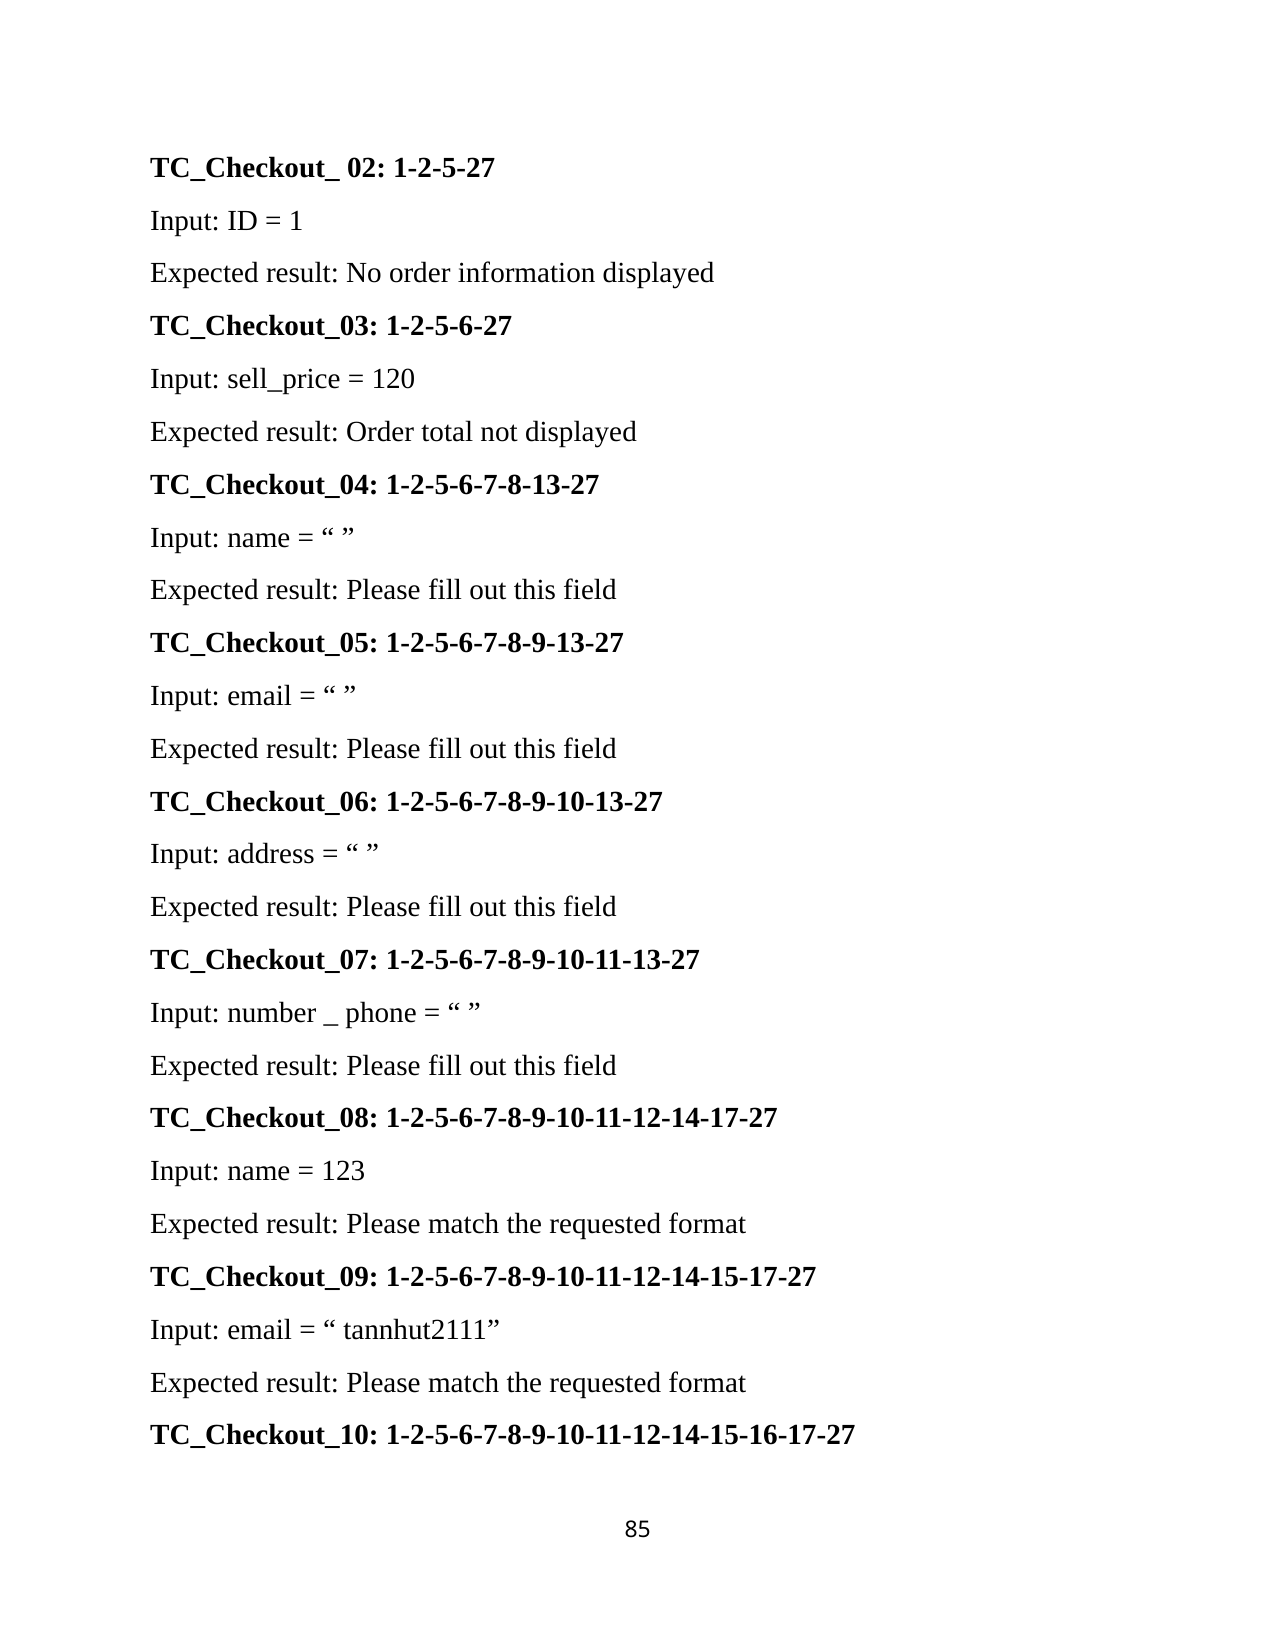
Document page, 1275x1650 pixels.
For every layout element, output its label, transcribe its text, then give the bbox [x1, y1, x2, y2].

text Expected result: Please fill out this field [150, 572, 1125, 606]
text Input: number _ phone = “ ” [150, 995, 1125, 1028]
text Input: address = “ ” [150, 837, 1125, 870]
text Expected result: Order total not displayed [150, 414, 1125, 448]
text Expected result: Please match the requested format [150, 1206, 1125, 1240]
text TC_Checkout_10: 1-2-5-6-7-8-9-10-11-12-14-15-16-17-27 [150, 1417, 1125, 1451]
text TC_Checkout_08: 1-2-5-6-7-8-9-10-11-12-14-17-27 [150, 1101, 1125, 1134]
text Expected result: No order information displayed [150, 256, 1125, 289]
text Input: name = 123 [150, 1153, 1125, 1187]
text TC_Checkout_09: 1-2-5-6-7-8-9-10-11-12-14-15-17-27 [150, 1259, 1125, 1293]
text Expected result: Please fill out this field [150, 1048, 1125, 1081]
text TC_Checkout_ 02: 1-2-5-27 [150, 150, 1125, 183]
text TC_Checkout_04: 1-2-5-6-7-8-13-27 [150, 467, 1125, 500]
text TC_Checkout_06: 1-2-5-6-7-8-9-10-13-27 [150, 784, 1125, 817]
text Input: sell_price = 120 [150, 361, 1125, 395]
text Expected result: Please fill out this field [150, 889, 1125, 923]
text TC_Checkout_05: 1-2-5-6-7-8-9-13-27 [150, 625, 1125, 659]
text TC_Checkout_07: 1-2-5-6-7-8-9-10-11-13-27 [150, 942, 1125, 976]
text Input: ID = 1 [150, 203, 1125, 236]
text TC_Checkout_03: 1-2-5-6-27 [150, 308, 1125, 342]
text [150, 1365, 1125, 1398]
text Expected result: Please fill out this field [150, 731, 1125, 764]
text Input: email = “ tannhut2111” [150, 1312, 1125, 1345]
text Input: name = “ ” [150, 520, 1125, 553]
text Input: email = “ ” [150, 678, 1125, 712]
